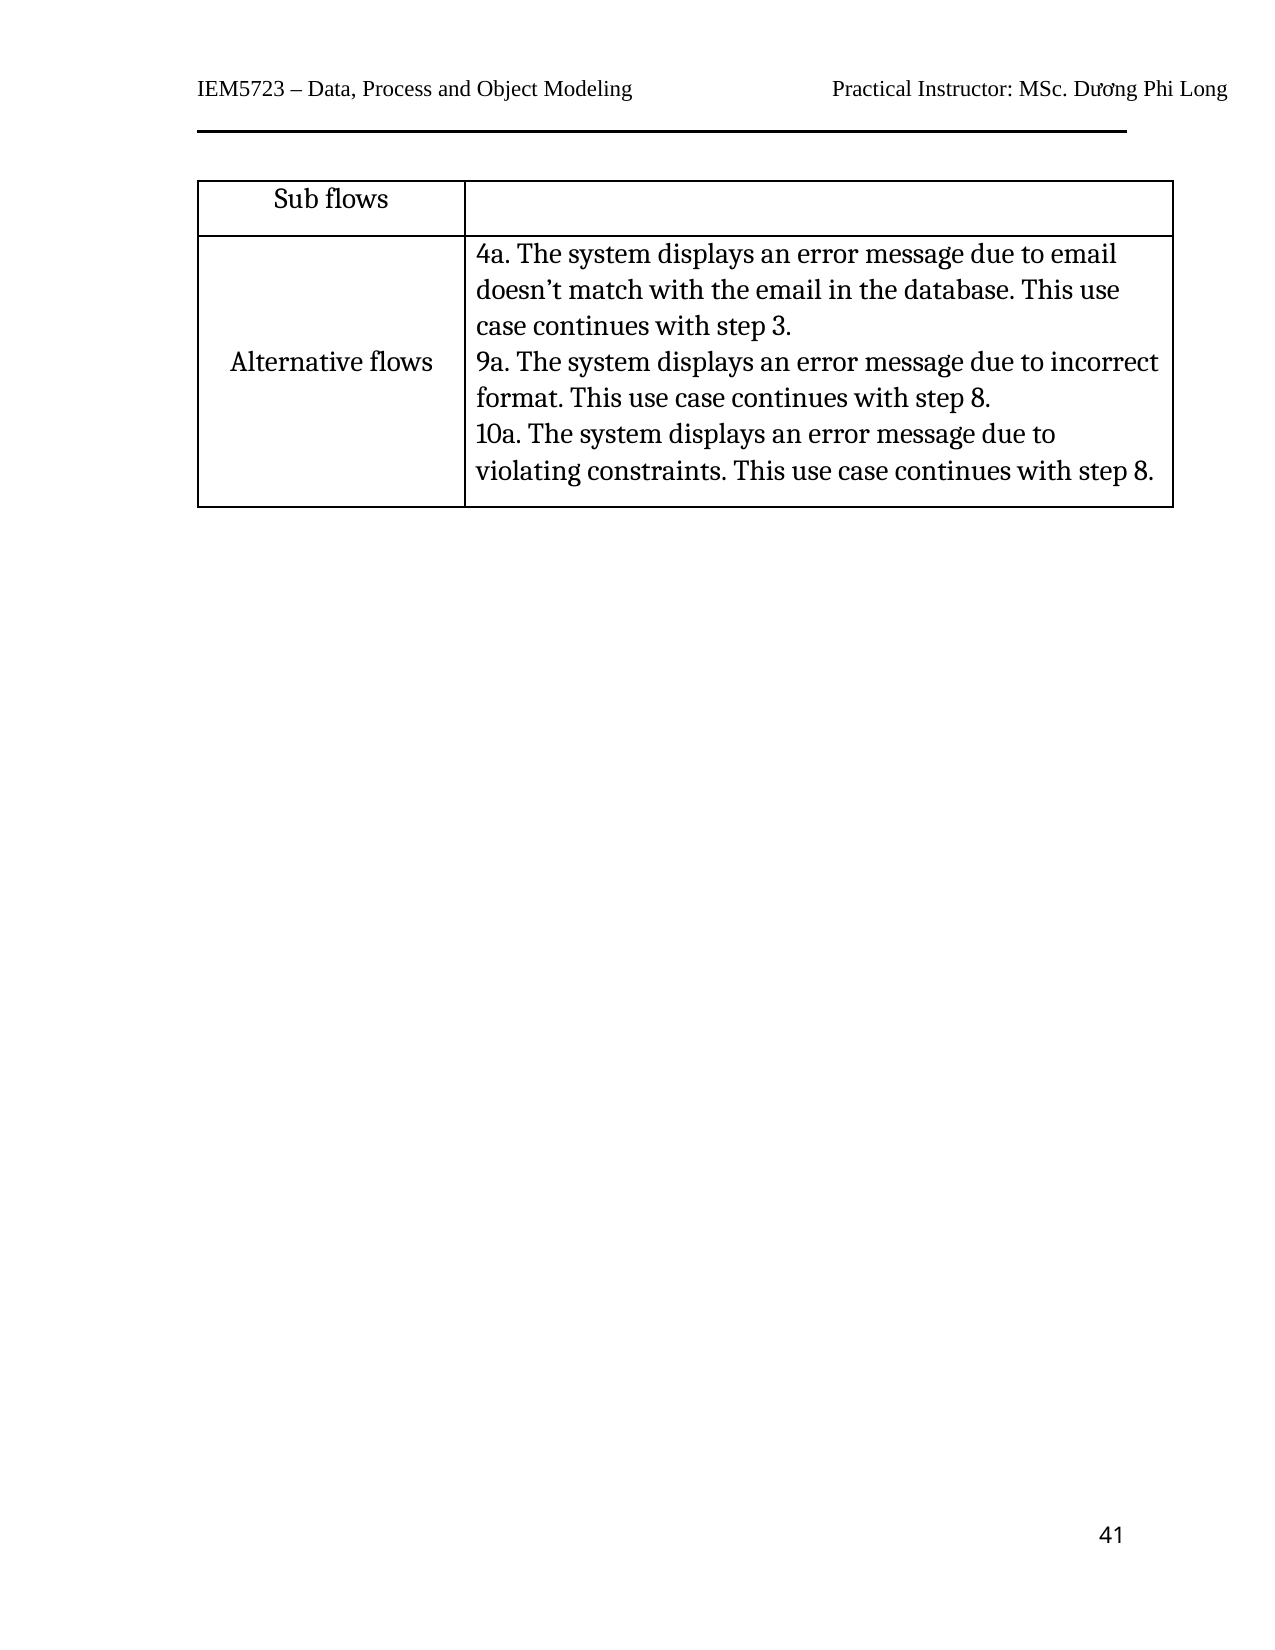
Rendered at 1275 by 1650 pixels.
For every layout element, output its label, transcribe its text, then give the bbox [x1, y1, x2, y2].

table_cell Sub flows [199, 182, 464, 235]
table_cell [466, 182, 1172, 235]
table_cell Alternative flows [199, 237, 464, 506]
table_cell 4a. The system displays an error message due to email doesn’t match with the email in the database. This use case continues with step 3. 9a. The system displays an error message due to incorrect format. This use case continues with step 8. 10a. The system displays an error message due to violating constraints. This use case continues with step 8. [466, 237, 1172, 506]
